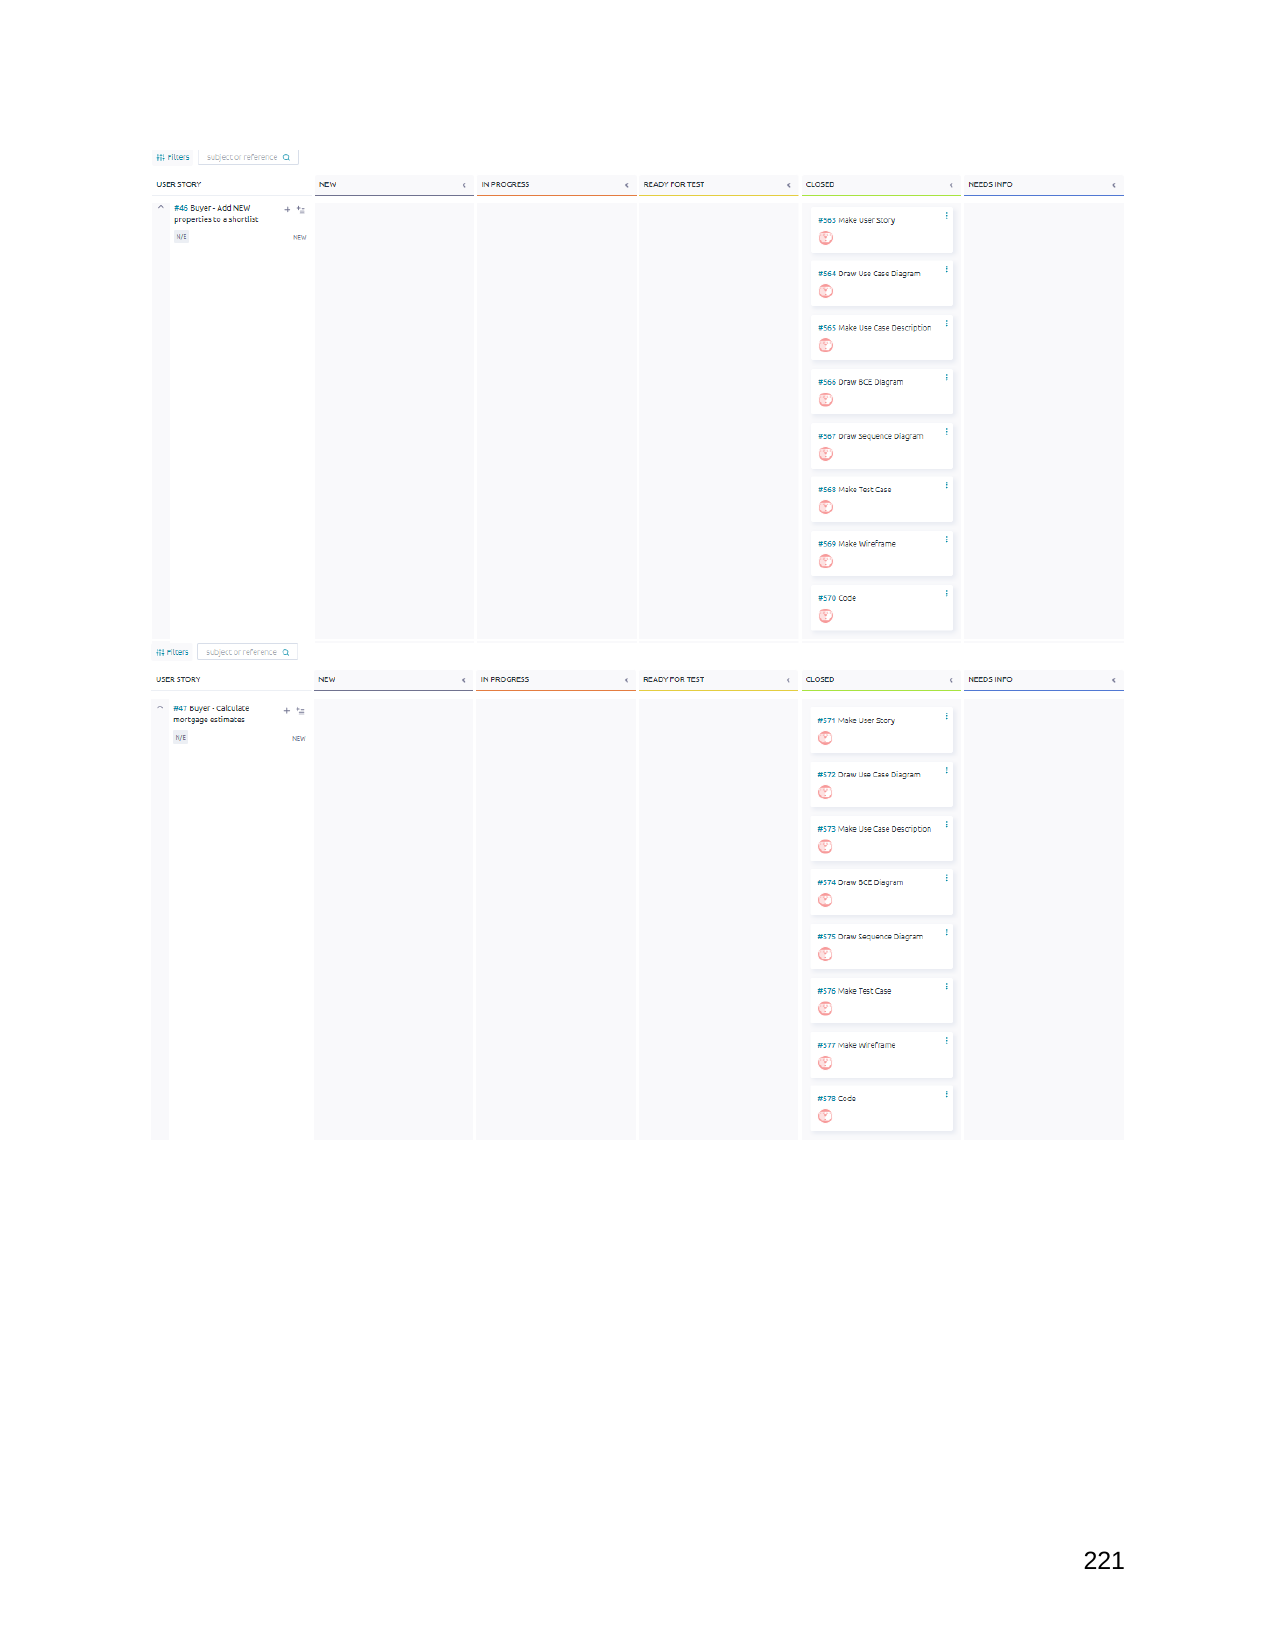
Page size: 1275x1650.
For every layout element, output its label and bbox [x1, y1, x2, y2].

picture [150, 150, 1125, 1142]
